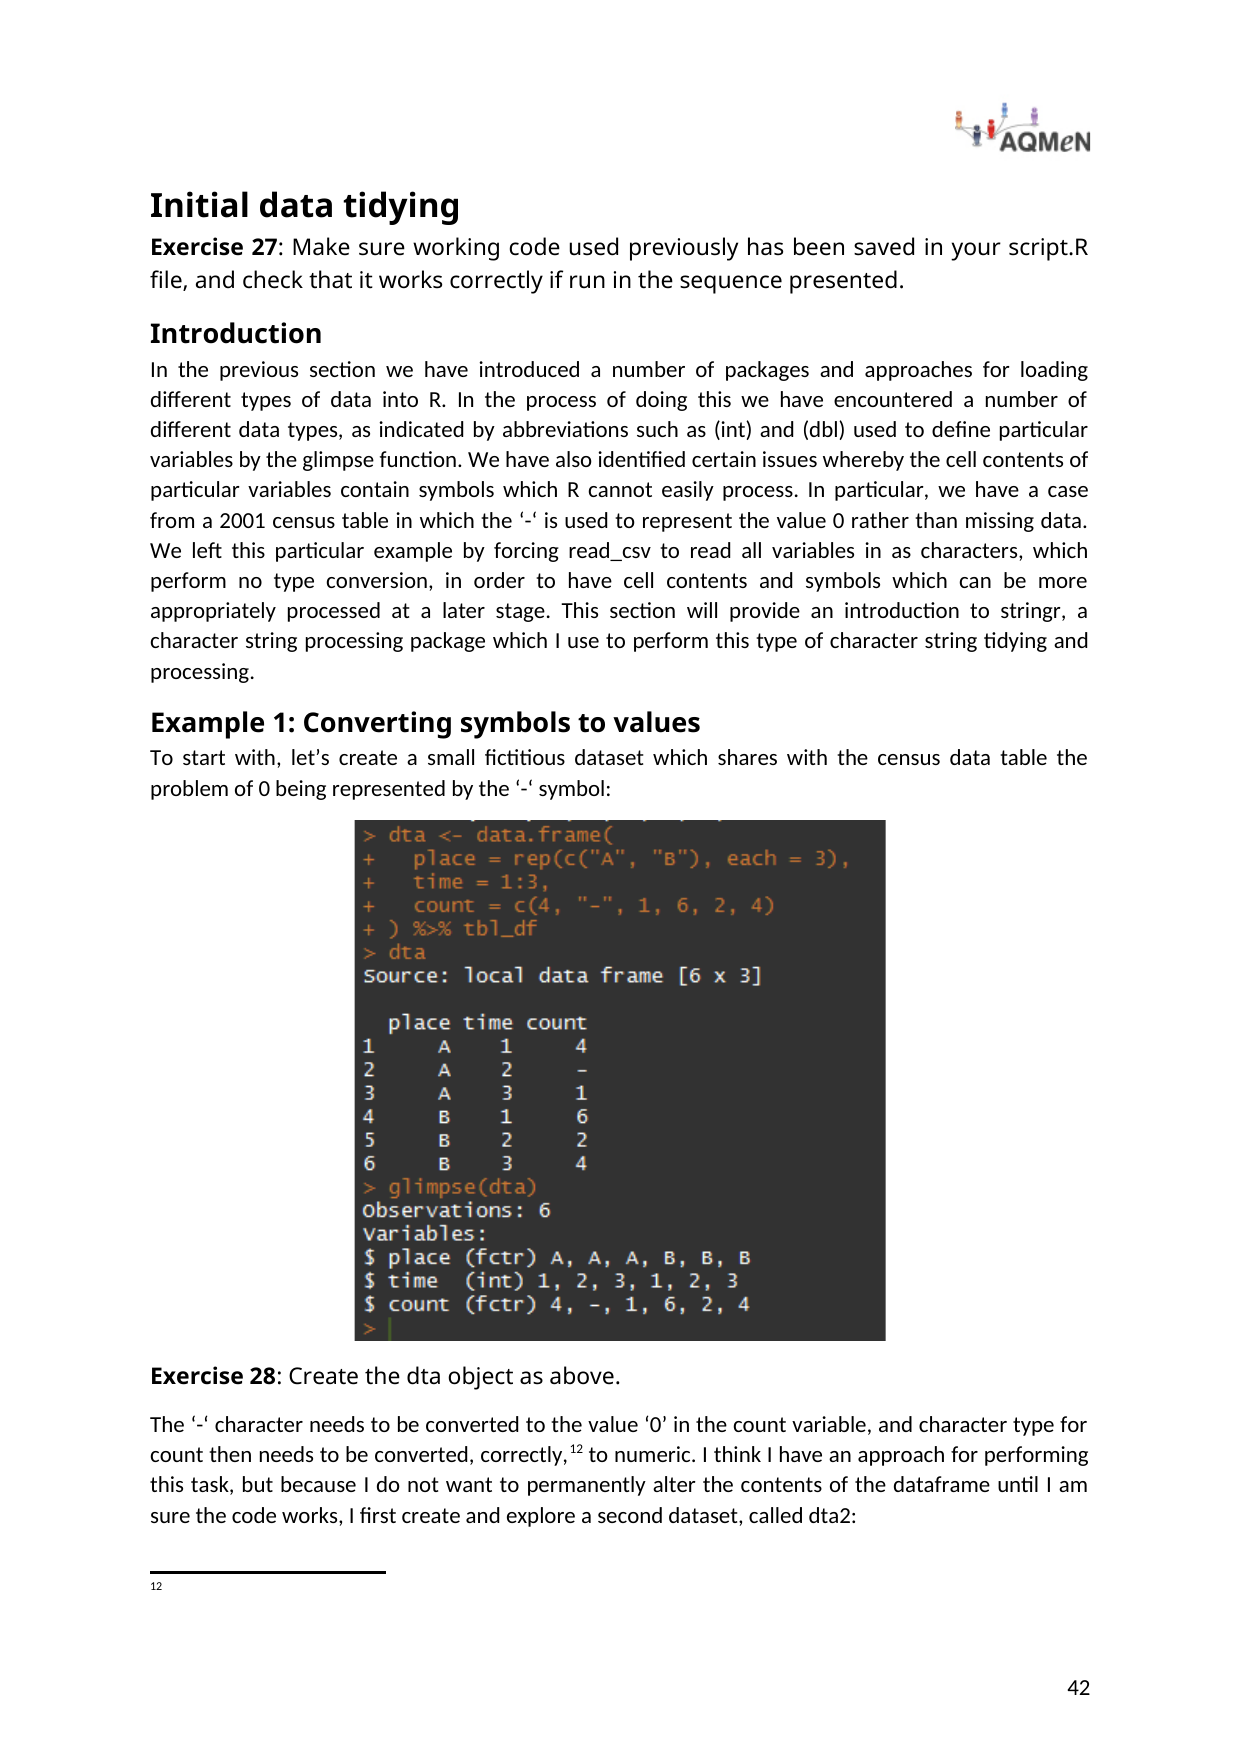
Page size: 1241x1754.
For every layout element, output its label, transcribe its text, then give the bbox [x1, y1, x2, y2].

picture [354, 820, 886, 1341]
subtitle Initial data tidying [150, 182, 1090, 227]
text The ‘-‘ character needs to be converted to the value ‘0’ in the count variable, and character type for count then needs to be converted, correctly, to numeric. I think I have an approach for performing this task, but because I do not want to permanently alter the contents of the dataframe until I am sure the code works, I first create and explore a second dataset, called dta2: [150, 1410, 1090, 1529]
subtitle Example 1: Converting symbols to values [150, 704, 1090, 741]
text To start with, let’s create a small fictitious dataset which shares with the census data table the problem of 0 being represented by the ‘-‘ symbol: [150, 743, 1090, 802]
picture [955, 73, 1091, 182]
subtitle Introduction [150, 315, 1090, 352]
text In the previous section we have introduced a number of packages and approaches for loading different types of data into R. In the process of doing this we have encountered a number of different data types, as indicated by abbreviations such as (int) and (dbl) used to define particular variables by the glimpse function. We have also identified certain issues whereby the cell contents of particular variables contain symbols which R cannot easily process. In particular, we have a case from a 2001 census table in which the ‘-‘ is used to represent the value 0 rather than missing data. We left this particular example by forcing read_csv to read all variables in as characters, which perform no type conversion, in order to have cell contents and symbols which can be more appropriately processed at a later stage. This section will provide an introduction to stringr, a character string processing package which I use to perform this type of character string tidying and processing. [150, 355, 1090, 685]
text Exercise 27: Make sure working code used previously has been saved in your script.R file, and check that it works correctly if run in the sequence presented. [150, 231, 1090, 296]
text Exercise 28: Create the dta object as above. [150, 1360, 1090, 1391]
